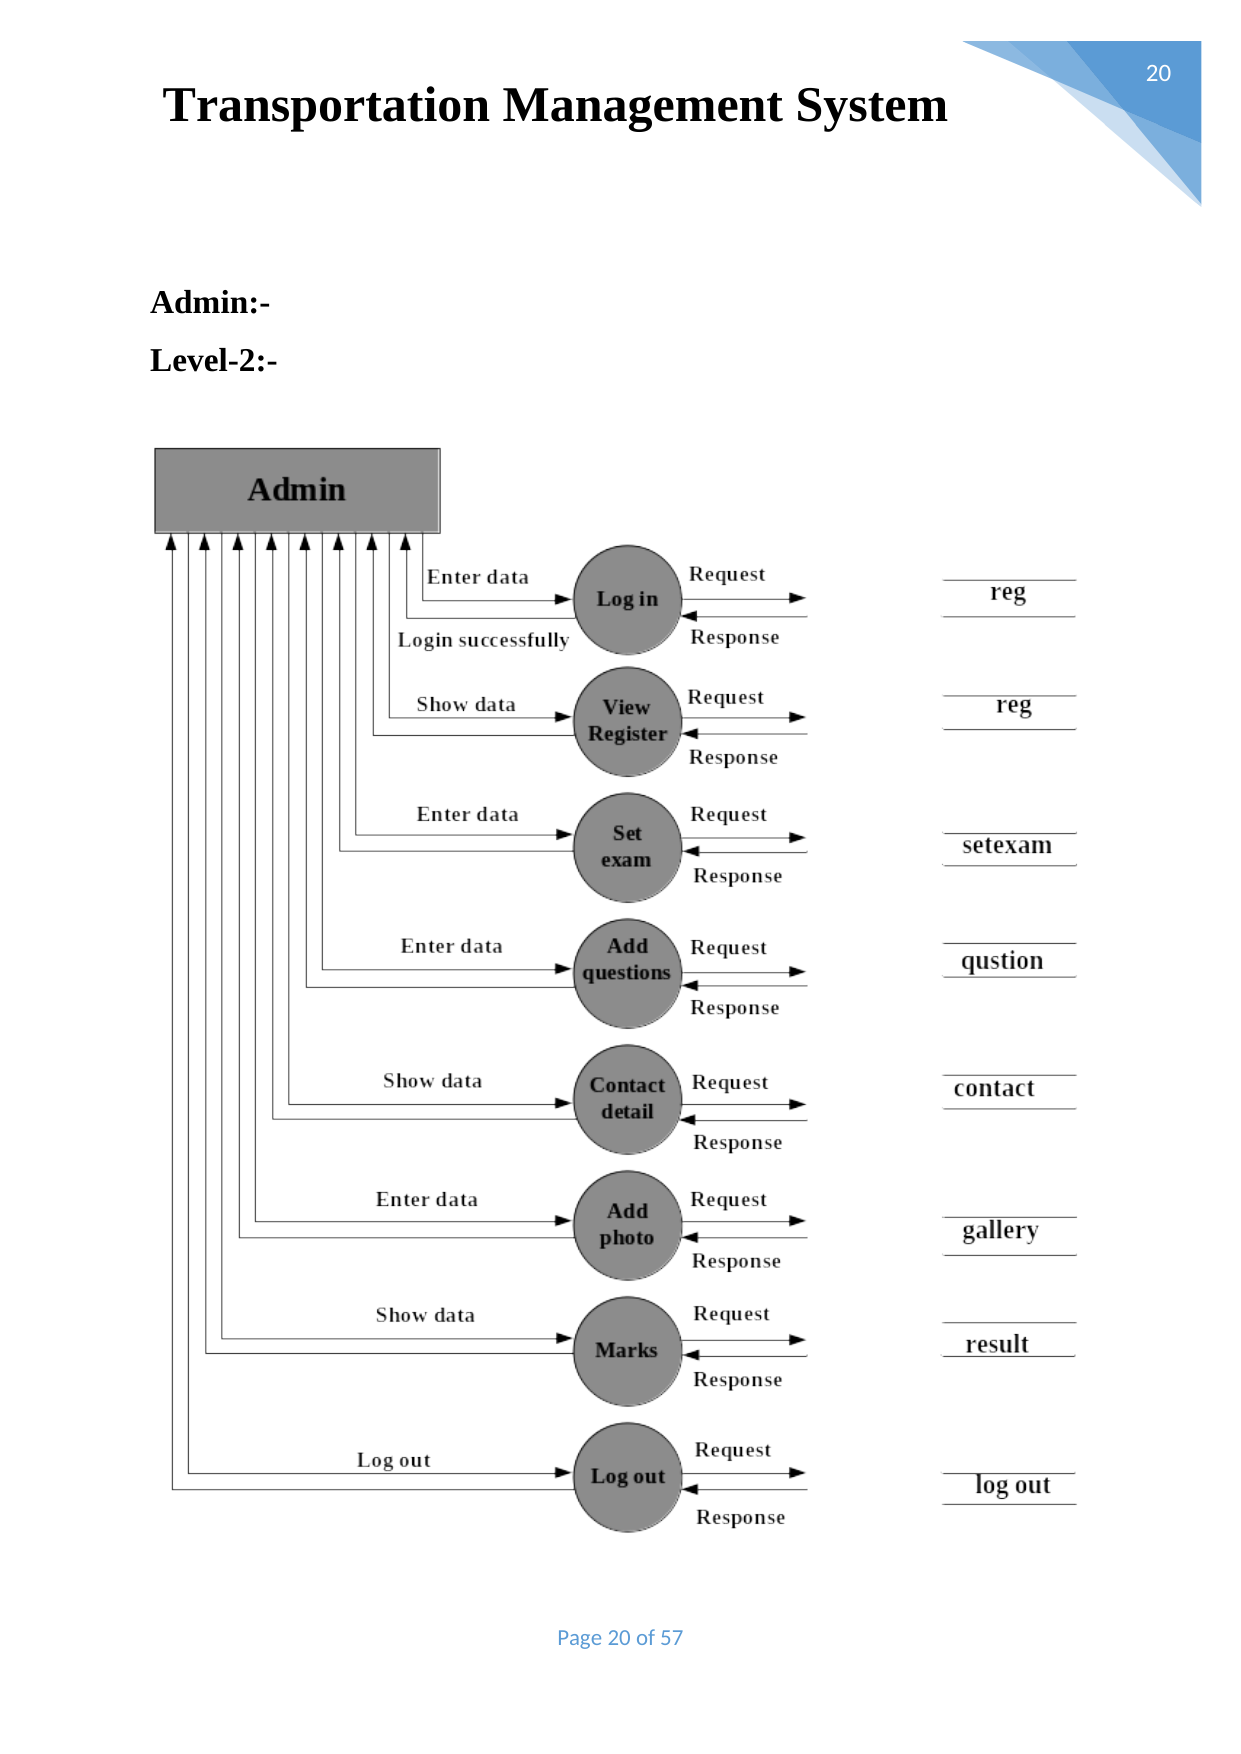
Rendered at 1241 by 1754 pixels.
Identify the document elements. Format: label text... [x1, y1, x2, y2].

picture [962, 41, 1202, 207]
text Level-2:- [150, 340, 1090, 378]
text Admin:- [150, 282, 1090, 321]
